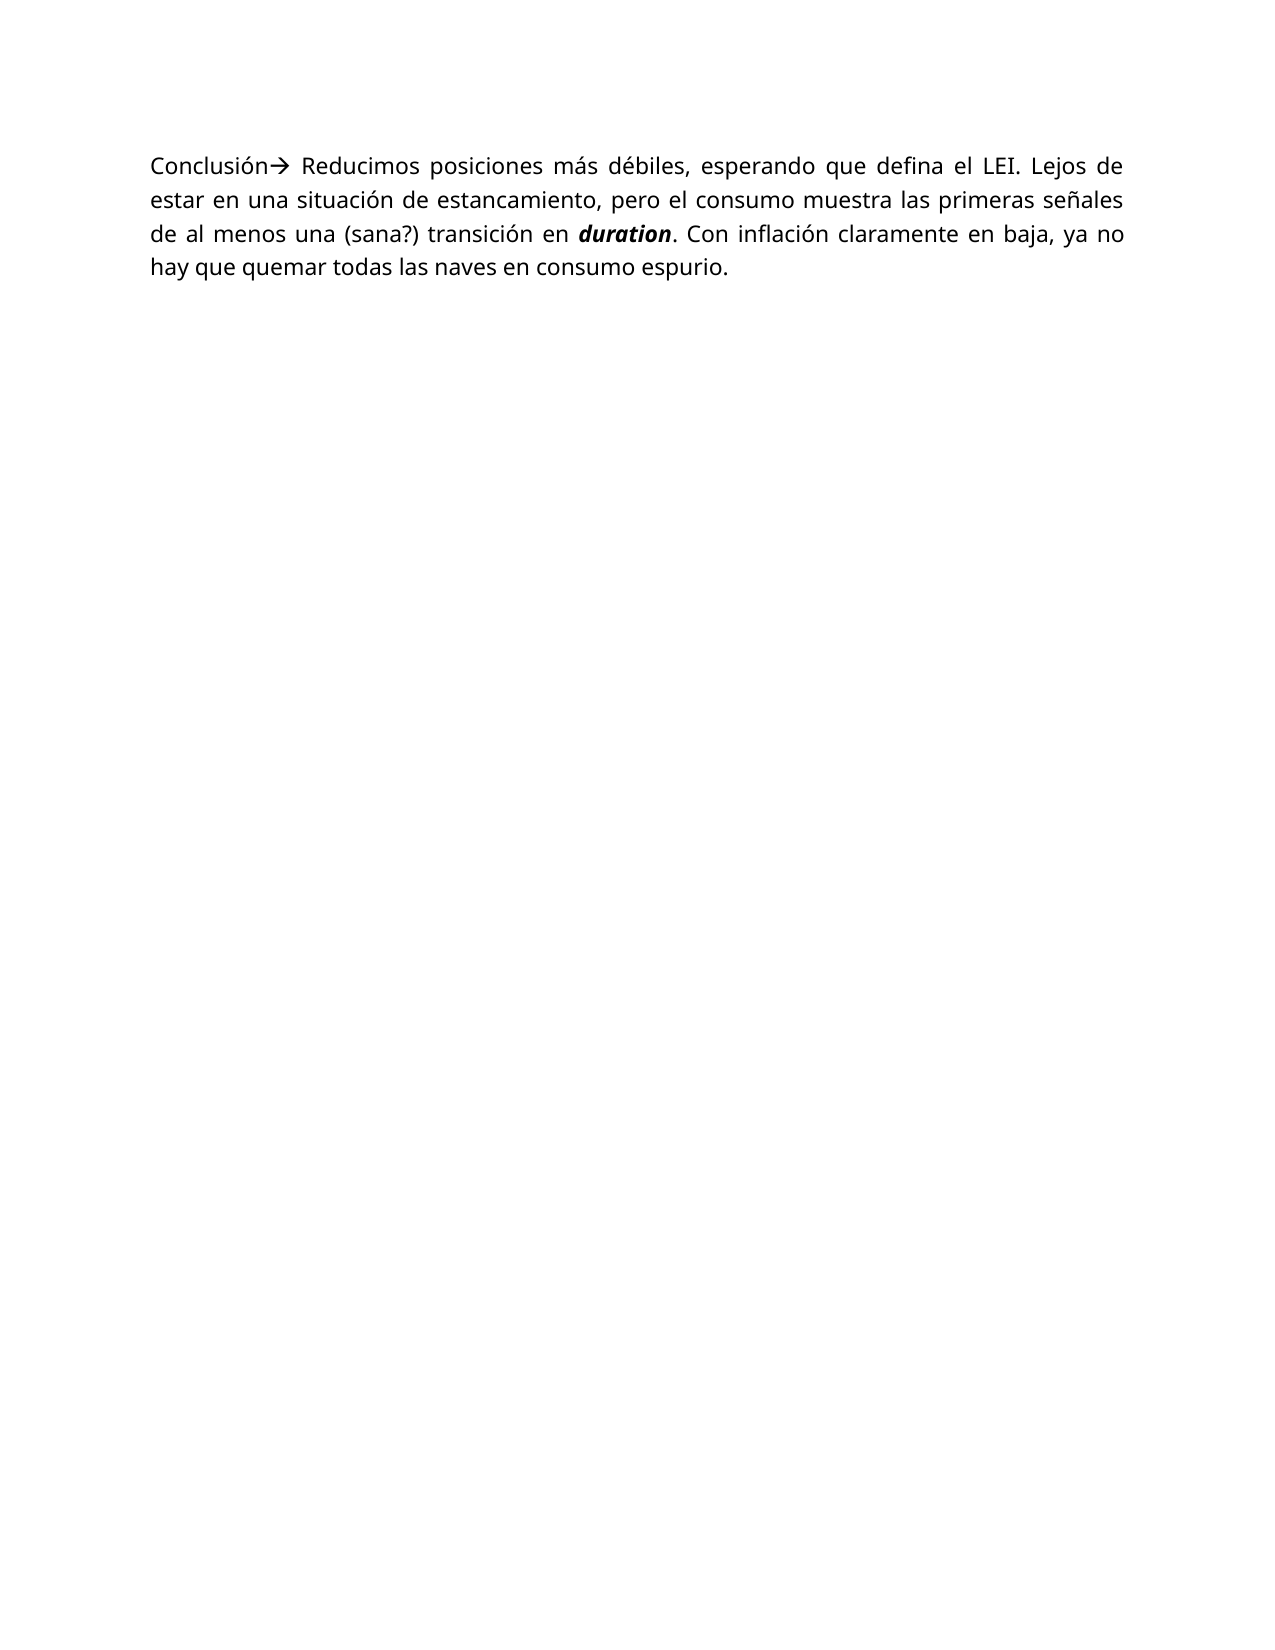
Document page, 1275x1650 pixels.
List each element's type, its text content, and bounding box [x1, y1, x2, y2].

text Conclusión Reducimos posiciones más débiles, esperando que defina el LEI. Lejos de estar en una situación de estancamiento, pero el consumo muestra las primeras señales de al menos una (sana?) transición en duration. Con inflación claramente en baja, ya no hay que quemar todas las naves en consumo espurio. [150, 150, 1125, 282]
